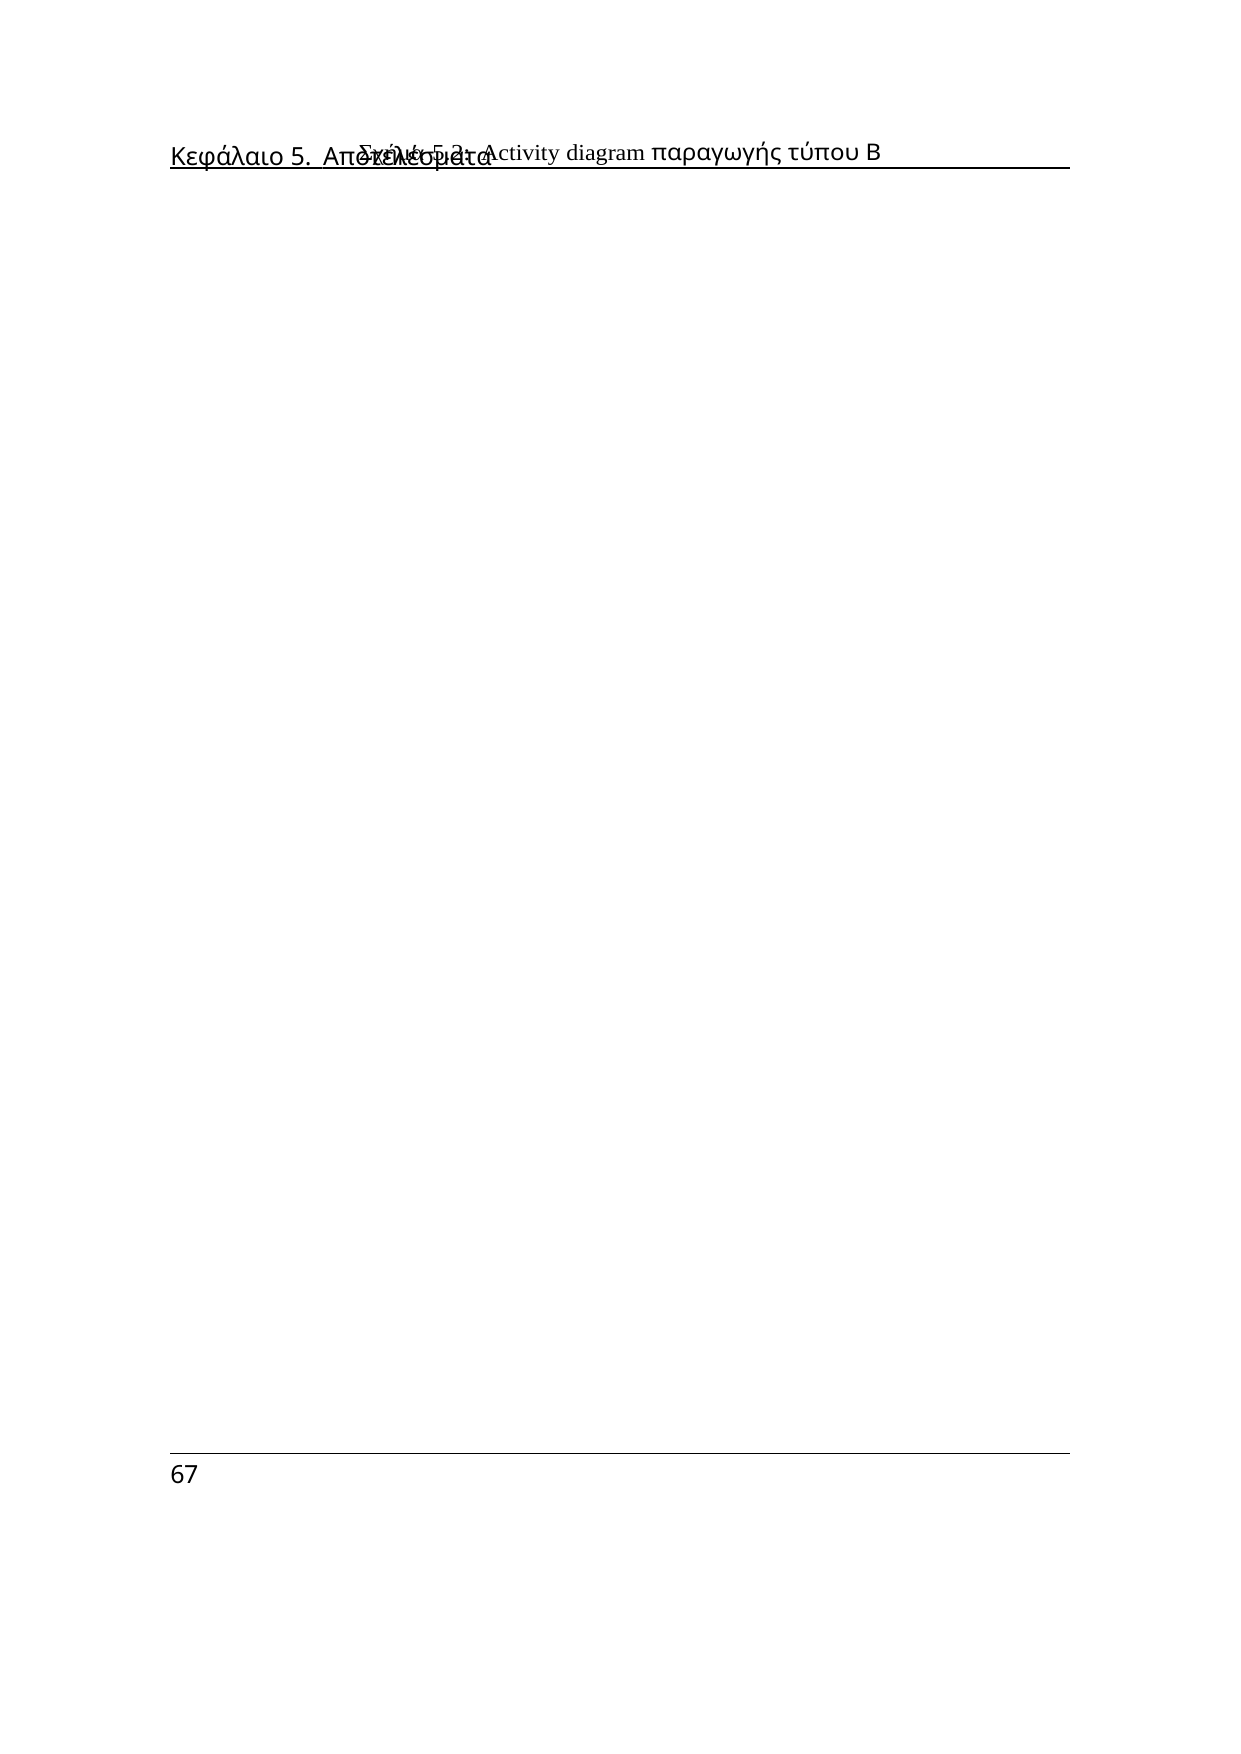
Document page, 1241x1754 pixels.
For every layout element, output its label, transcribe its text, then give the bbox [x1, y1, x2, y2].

text Σχήμα 5.2: Activity diagram παραγωγής τύπου Β [148, 135, 1092, 167]
